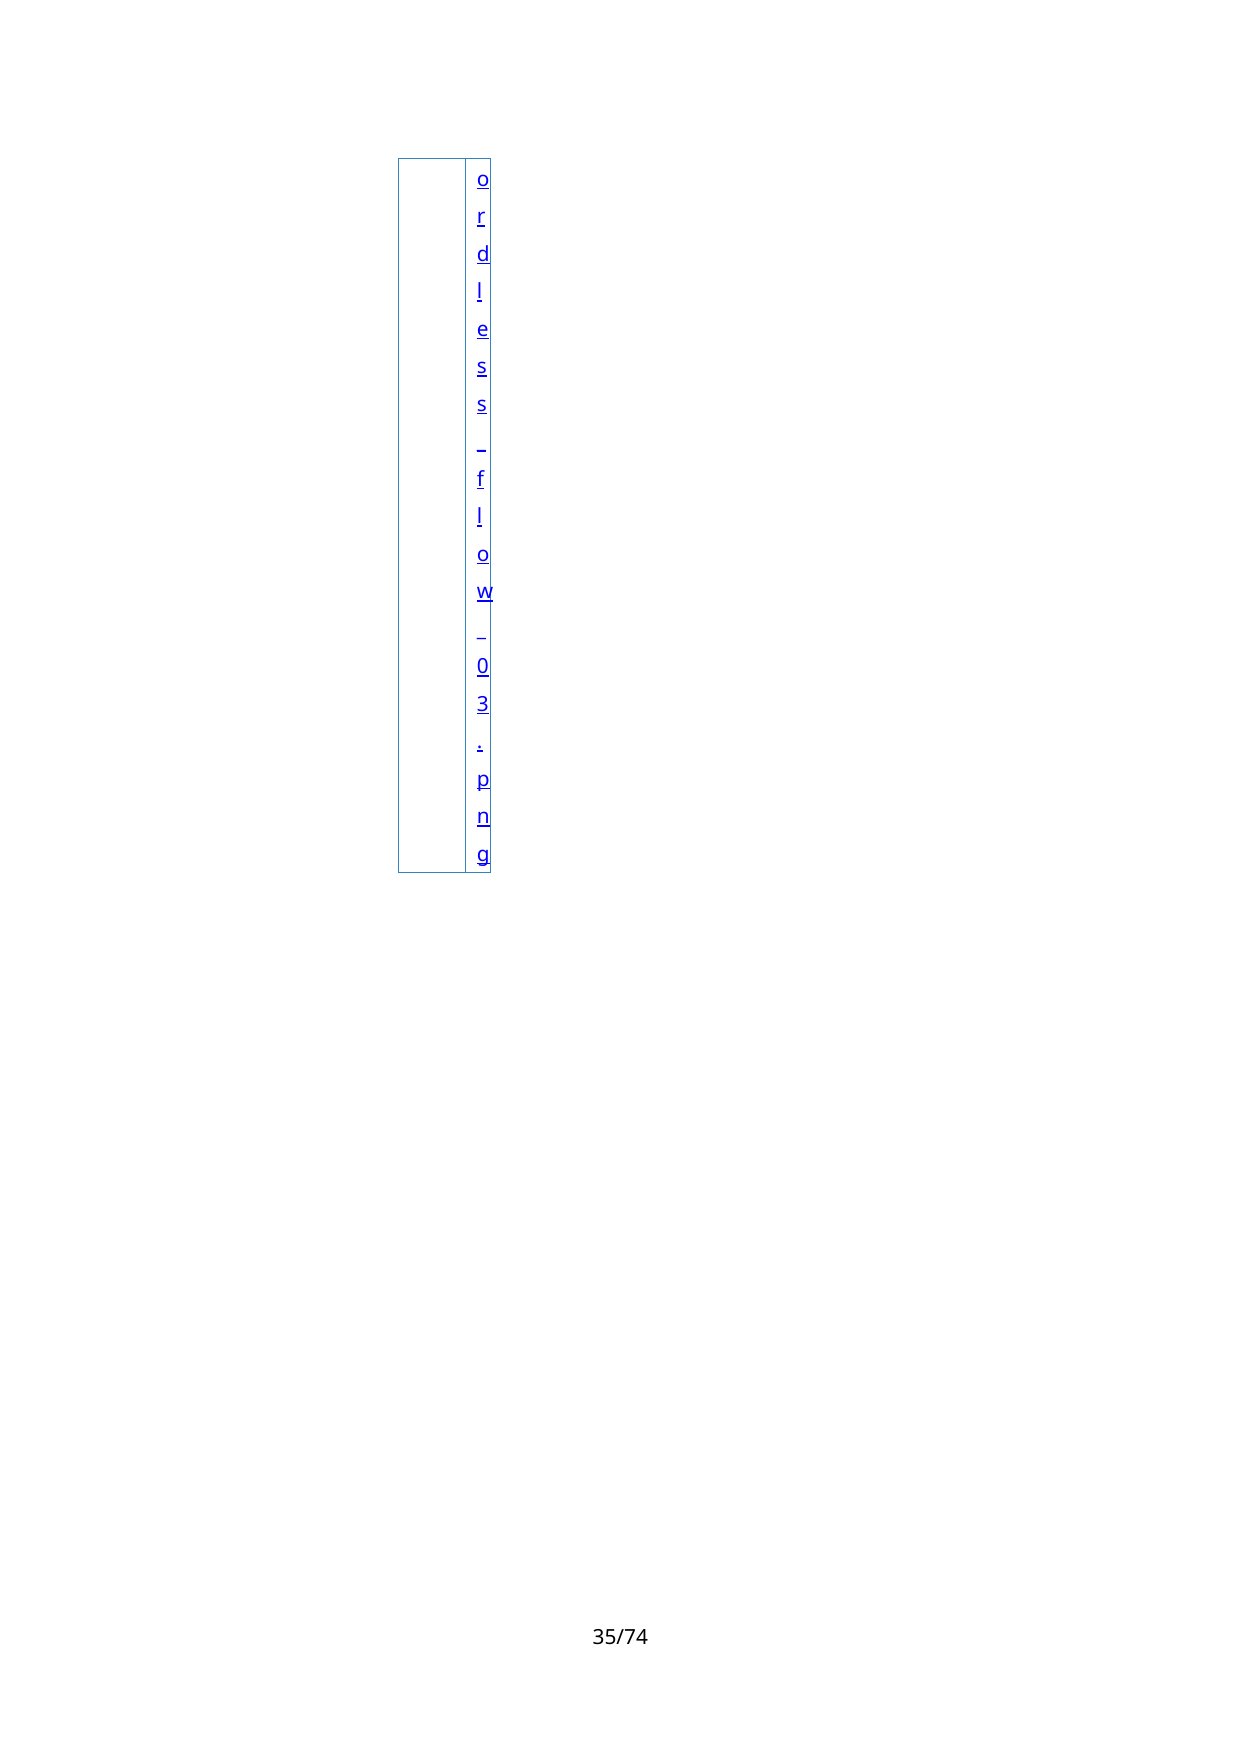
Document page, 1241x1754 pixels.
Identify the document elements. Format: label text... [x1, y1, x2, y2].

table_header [466, 159, 490, 872]
table_header 参照 [399, 159, 465, 872]
